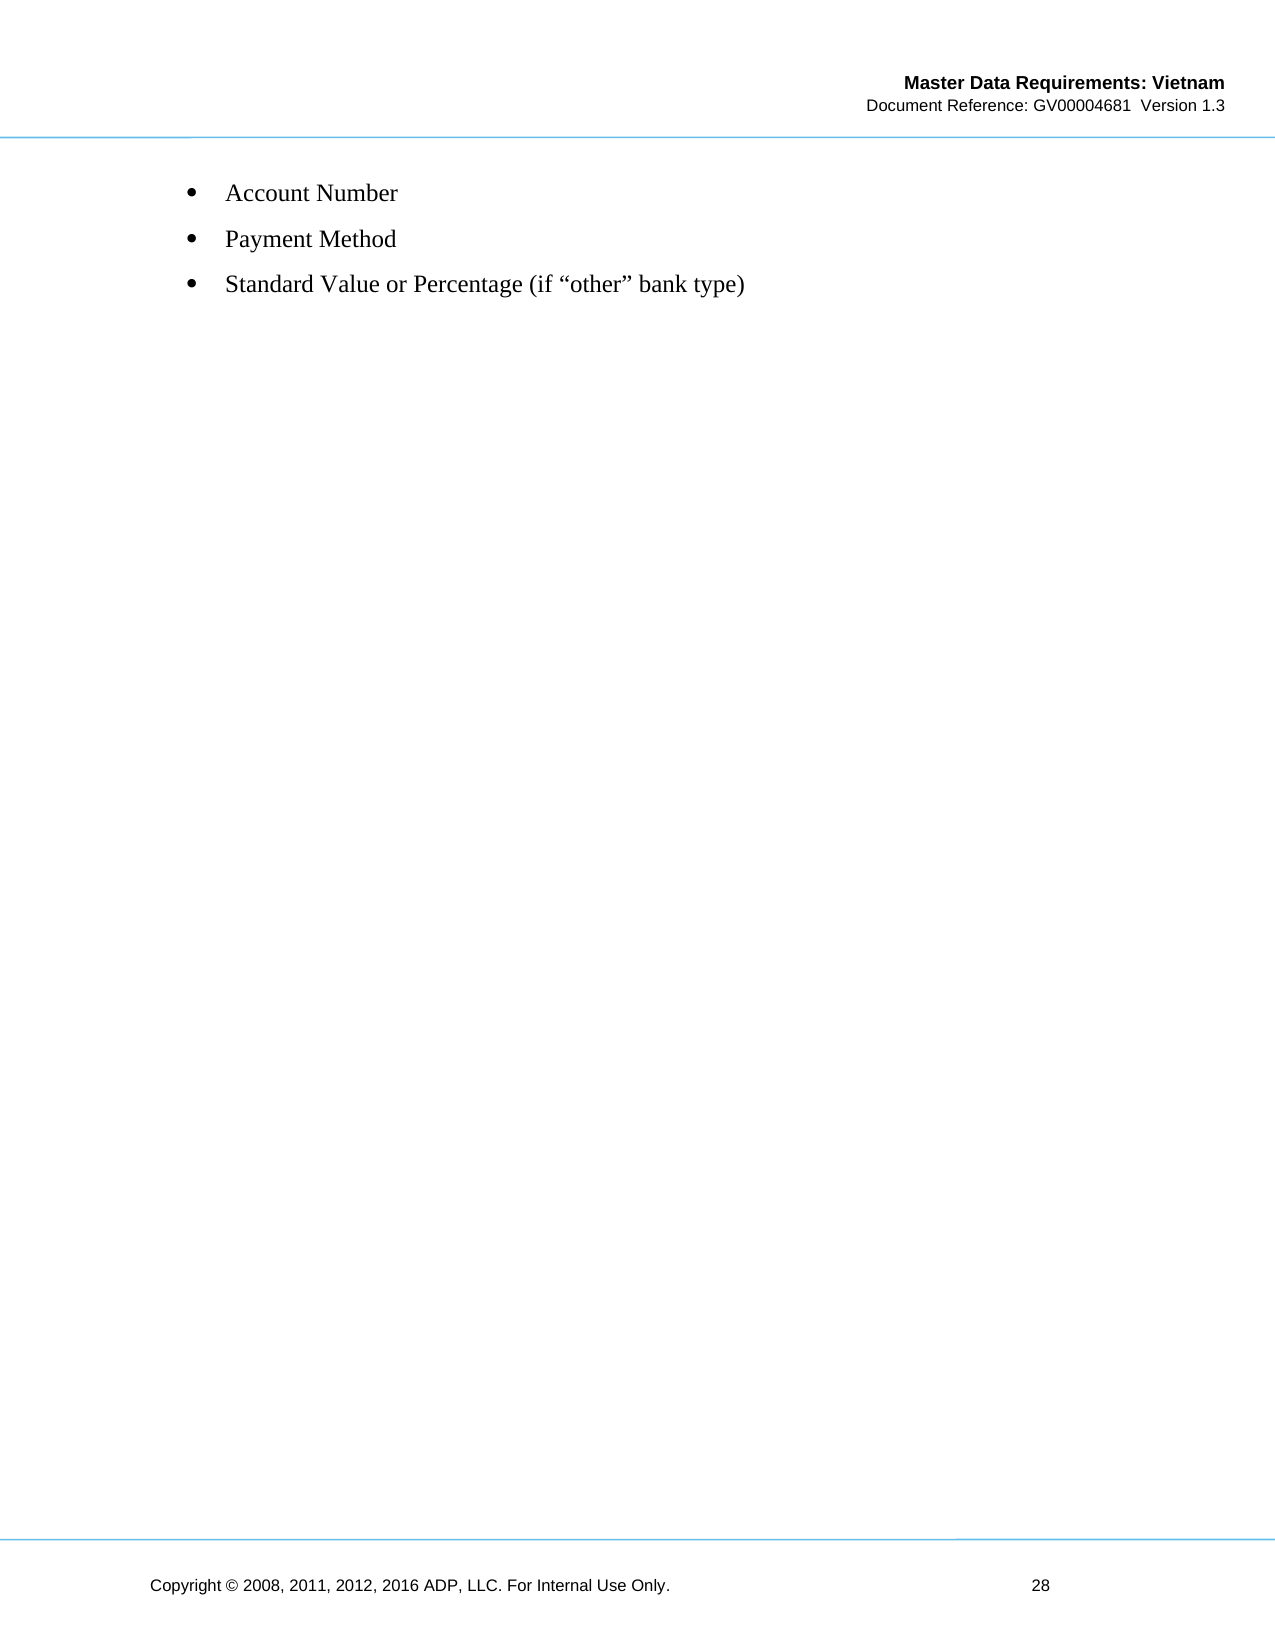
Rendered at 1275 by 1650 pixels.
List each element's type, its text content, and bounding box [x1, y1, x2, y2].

list Standard Value or Percentage (if “other” bank type) [187, 269, 1125, 298]
list Account Number [187, 178, 1125, 207]
list Payment Method [187, 224, 1125, 253]
